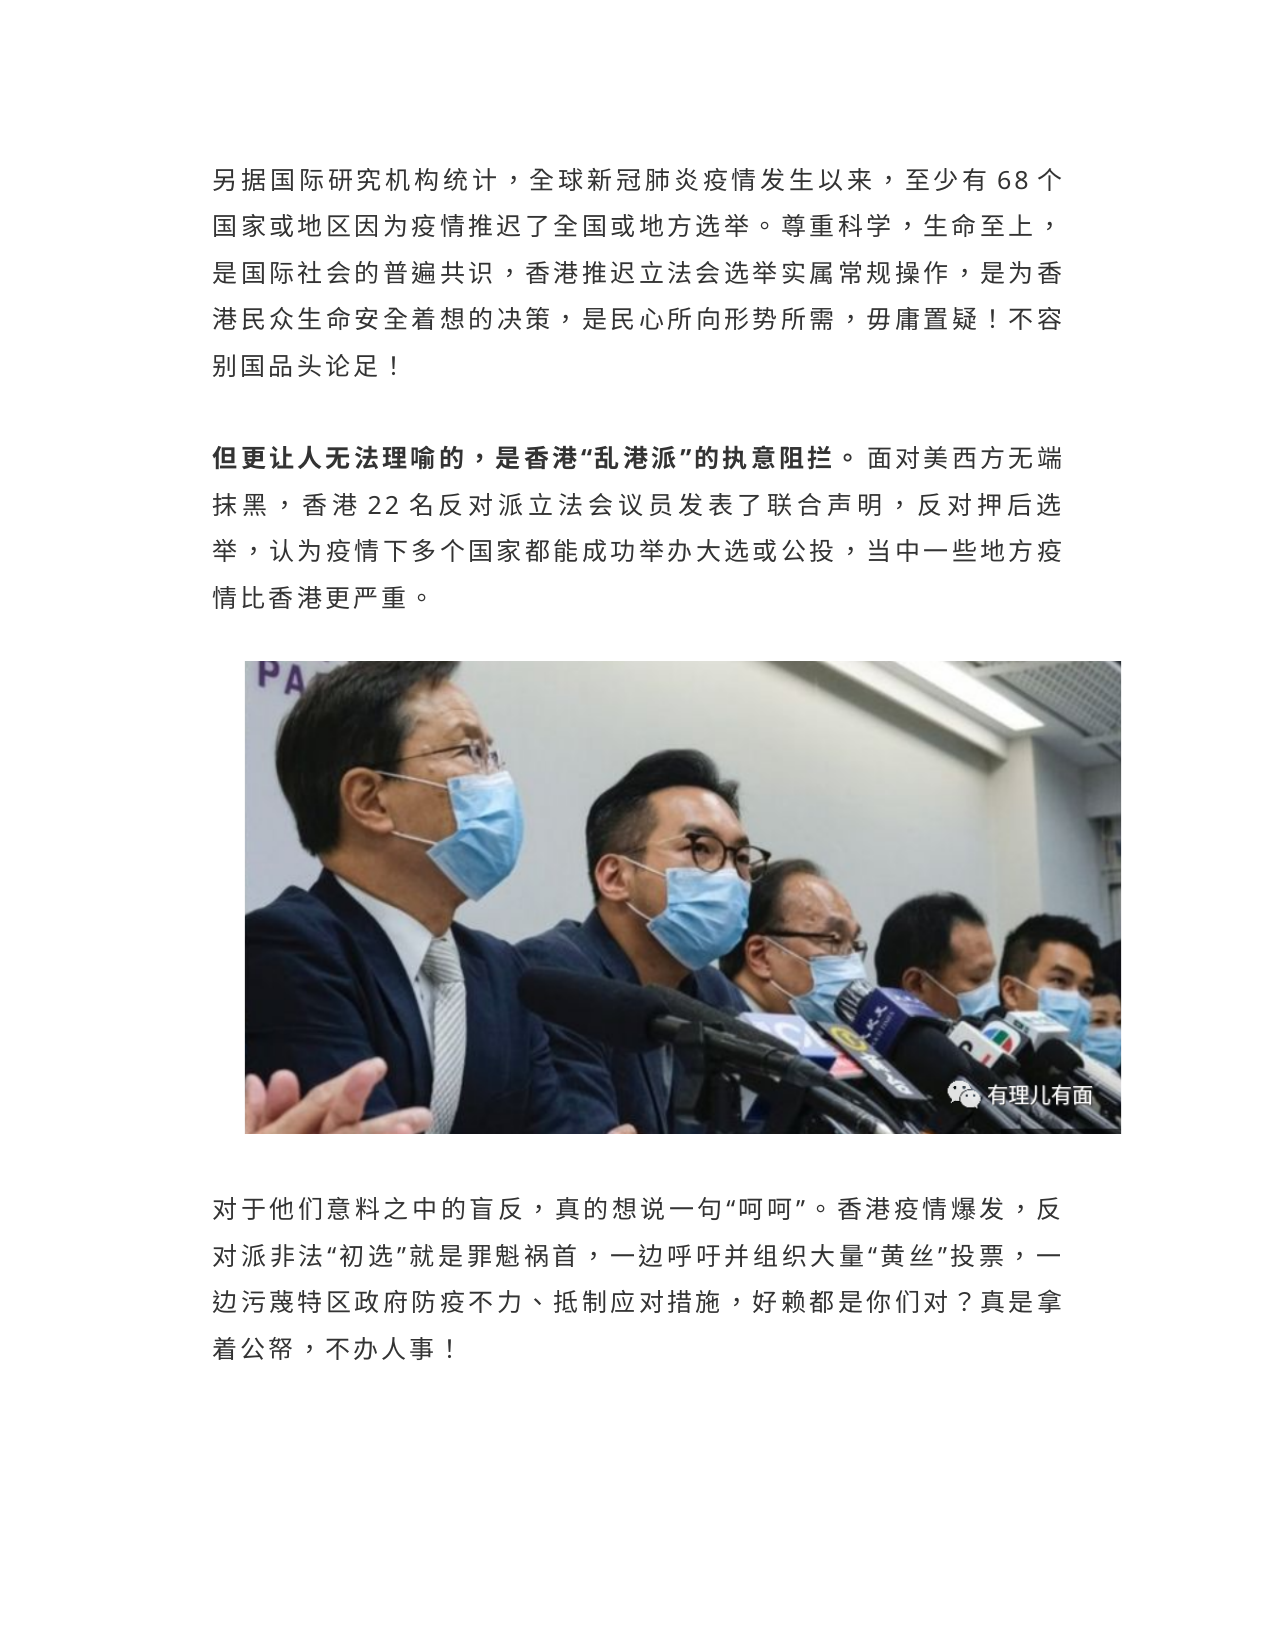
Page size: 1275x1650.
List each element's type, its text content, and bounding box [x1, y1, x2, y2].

text 但更让人无法理喻的，是香港“乱港派”的执意阻拦。面对美西方无端抹黑，香港22名反对派立法会议员发表了联合声明，反对押后选举，认为疫情下多个国家都能成功举办大选或公投，当中一些地方疫情比香港更严重。 [212, 429, 1062, 614]
picture [244, 661, 1122, 1134]
text 对于他们意料之中的盲反，真的想说一句“呵呵”。香港疫情爆发，反对派非法“初选”就是罪魁祸首，一边呼吁并组织大量“黄丝”投票，一边污蔑特区政府防疫不力、抵制应对措施，好赖都是你们对？真是拿着公帑，不办人事！ [212, 1180, 1062, 1366]
text 另据国际研究机构统计，全球新冠肺炎疫情发生以来，至少有68个国家或地区因为疫情推迟了全国或地方选举。尊重科学，生命至上，是国际社会的普遍共识，香港推迟立法会选举实属常规操作，是为香港民众生命安全着想的决策，是民心所向形势所需，毋庸置疑！不容别国品头论足！ [212, 150, 1062, 382]
